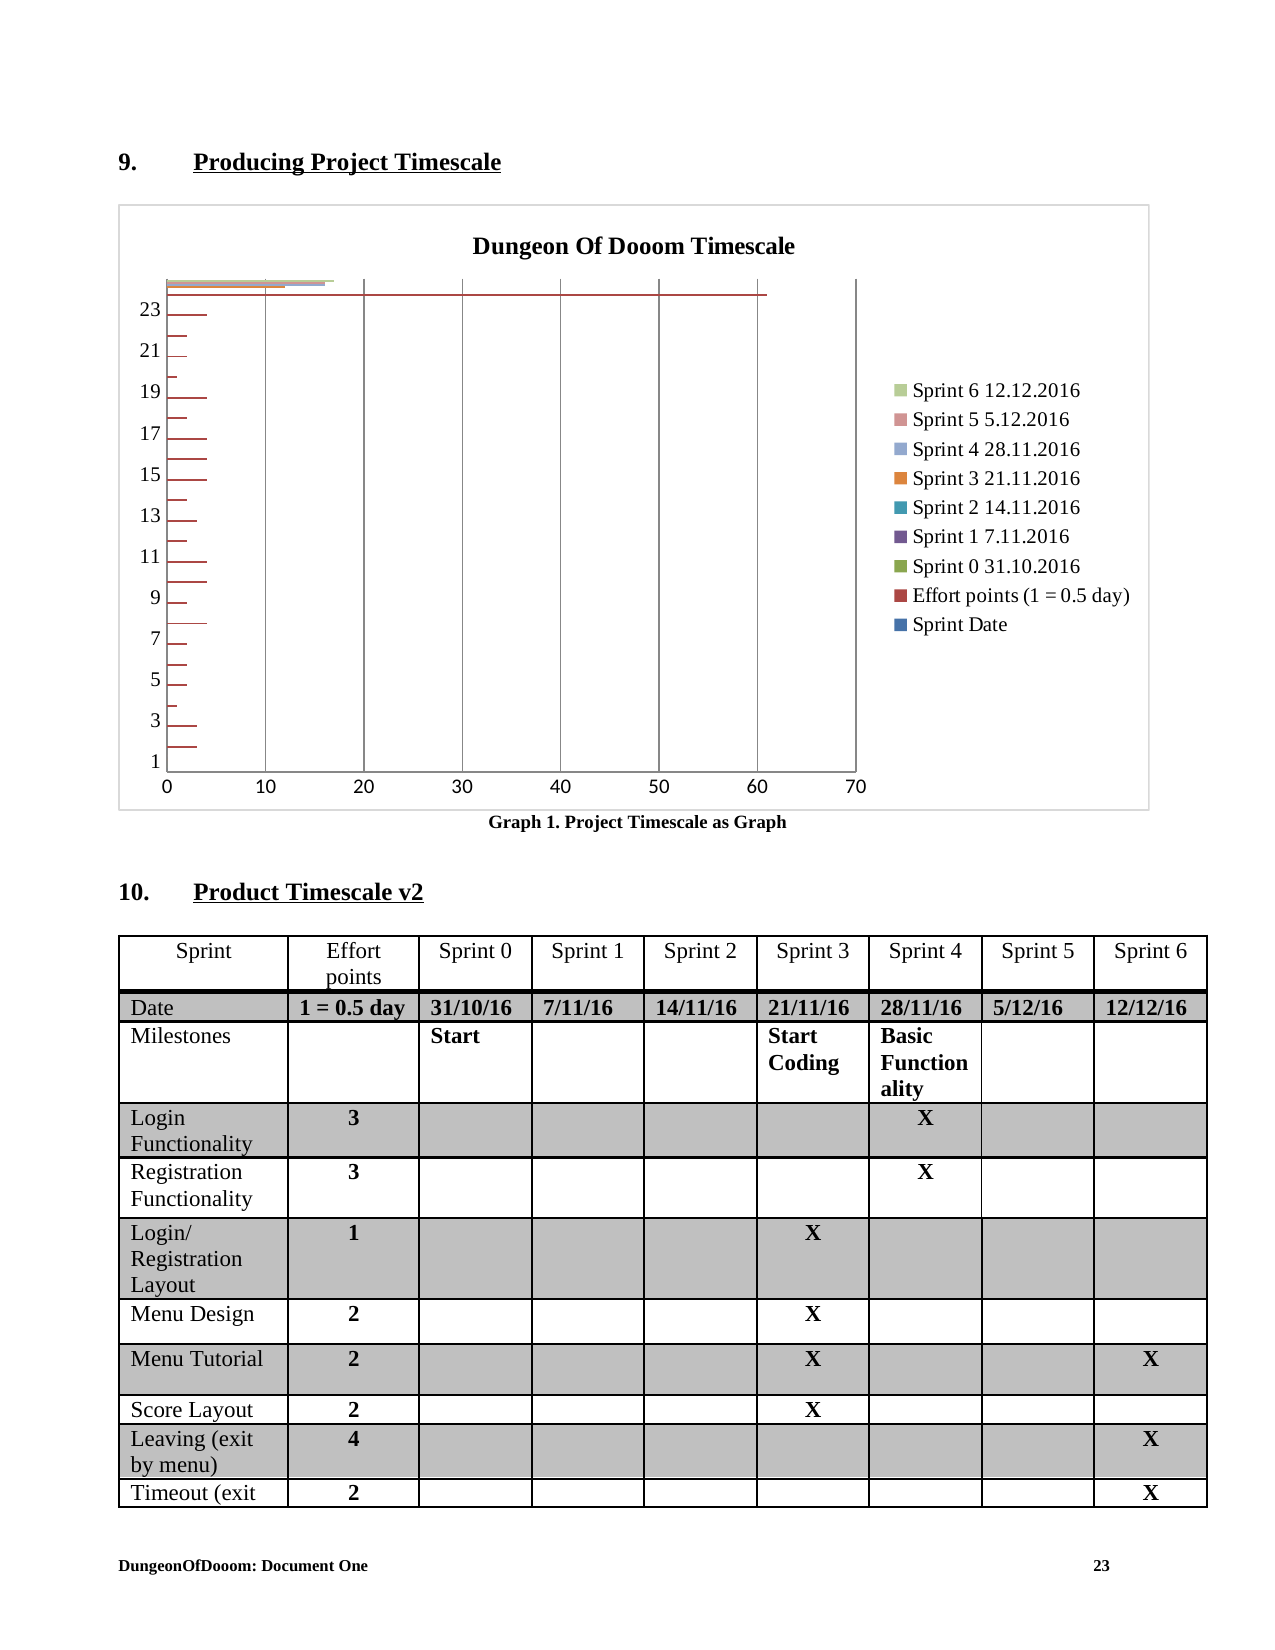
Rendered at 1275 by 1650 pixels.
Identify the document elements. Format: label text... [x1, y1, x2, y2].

table_cell 14/11/16 [645, 994, 756, 1020]
table_cell Date [120, 994, 287, 1020]
table_cell [982, 1159, 1093, 1217]
table_cell [289, 1023, 418, 1102]
table_header Sprint 5 [983, 937, 1093, 989]
table_cell Menu Tutorial [120, 1345, 287, 1394]
table_cell [758, 1480, 868, 1506]
table_cell 1 [289, 1219, 418, 1298]
table_cell [758, 1104, 868, 1156]
table_cell 5/12/16 [983, 994, 1093, 1020]
table_header Effort points [289, 937, 418, 989]
table_cell X [758, 1396, 868, 1423]
table_cell Login Functionality [120, 1104, 287, 1156]
table_cell X [1095, 1425, 1206, 1477]
table_cell [645, 1345, 756, 1394]
table_cell [533, 1300, 643, 1343]
table_cell [420, 1345, 531, 1394]
table_cell Login/Registration Layout [120, 1219, 287, 1298]
table_cell 4 [289, 1425, 418, 1477]
table_cell [1095, 1104, 1206, 1156]
table_cell X [758, 1345, 868, 1394]
table_cell [1095, 1300, 1206, 1343]
table_cell [983, 1425, 1093, 1477]
table_cell [983, 1396, 1093, 1423]
table_cell [1095, 1219, 1206, 1298]
table_cell [645, 1159, 756, 1217]
table_cell [420, 1159, 531, 1217]
table_cell [870, 1219, 981, 1298]
table_cell [533, 1023, 643, 1102]
table_cell X [870, 1159, 981, 1217]
table_cell Start Coding [758, 1023, 868, 1102]
table_cell [645, 1396, 756, 1423]
table_cell Registration Functionality [120, 1159, 287, 1217]
table_cell [420, 1396, 531, 1423]
table_cell [420, 1104, 531, 1156]
text Graph 1. Project Timescale as Graph [118, 811, 1157, 833]
table_header Sprint 2 [645, 937, 756, 989]
table_cell [982, 1023, 1093, 1102]
table_cell X [758, 1300, 868, 1343]
table_cell [420, 1219, 531, 1298]
table_cell 2 [289, 1480, 418, 1506]
table_cell [870, 1396, 981, 1423]
table_cell X [758, 1219, 868, 1298]
table_header Sprint 0 [420, 937, 531, 989]
table_cell [420, 1480, 531, 1506]
table_cell [645, 1219, 756, 1298]
table_cell 1 = 0.5 day [289, 994, 418, 1020]
table_cell [870, 1300, 981, 1343]
text Producing Project Timescale [118, 147, 1157, 176]
table_cell [983, 1300, 1093, 1343]
table_cell 3 [289, 1159, 418, 1217]
table_cell [645, 1104, 756, 1156]
table_header Sprint [120, 937, 287, 989]
table_cell [983, 1219, 1093, 1298]
table_cell 31/10/16 [420, 994, 531, 1020]
table_cell [758, 1159, 868, 1217]
table_cell [1095, 1159, 1206, 1217]
table_cell [645, 1300, 756, 1343]
table_cell 2 [289, 1345, 418, 1394]
table_cell [533, 1104, 643, 1156]
table_cell [420, 1425, 531, 1477]
table_cell X [1095, 1345, 1206, 1394]
table_cell [645, 1480, 756, 1506]
table_cell 2 [289, 1300, 418, 1343]
table_cell [983, 1480, 1093, 1506]
table_cell 2 [289, 1396, 418, 1423]
table_cell [982, 1104, 1093, 1156]
table_cell [533, 1480, 643, 1506]
table_cell [758, 1425, 868, 1477]
table_cell 3 [289, 1104, 418, 1156]
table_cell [120, 1480, 287, 1506]
table_cell [645, 1023, 756, 1102]
table_cell [1095, 1396, 1206, 1423]
table_cell [1095, 1023, 1206, 1102]
table_cell X [870, 1104, 981, 1156]
table_cell [983, 1345, 1093, 1394]
table_cell 7/11/16 [533, 994, 643, 1020]
table_cell [870, 1480, 981, 1506]
text Product Timescale v2 [118, 877, 1157, 906]
table_cell [533, 1219, 643, 1298]
table_cell Milestones [120, 1023, 287, 1102]
table_cell 28/11/16 [870, 994, 981, 1020]
table_cell Start [420, 1023, 531, 1102]
table_cell [645, 1425, 756, 1477]
table_header Sprint 3 [758, 937, 868, 989]
table_cell X [1095, 1480, 1206, 1506]
table_cell [420, 1300, 531, 1343]
table_cell Basic Functionality [870, 1023, 981, 1102]
table_cell [533, 1396, 643, 1423]
table_header Sprint 4 [870, 937, 981, 989]
table_cell [870, 1425, 981, 1477]
table_cell Leaving (exit by menu) [120, 1425, 287, 1477]
table_cell [533, 1425, 643, 1477]
table_cell 12/12/16 [1095, 994, 1206, 1020]
table_header Sprint 1 [533, 937, 643, 989]
table_cell Score Layout [120, 1396, 287, 1423]
table_cell Menu Design [120, 1300, 287, 1343]
table_cell [533, 1159, 643, 1217]
table_header Sprint 6 [1095, 937, 1206, 989]
table_cell 21/11/16 [758, 994, 868, 1020]
table_cell [533, 1345, 643, 1394]
table_cell [870, 1345, 981, 1394]
